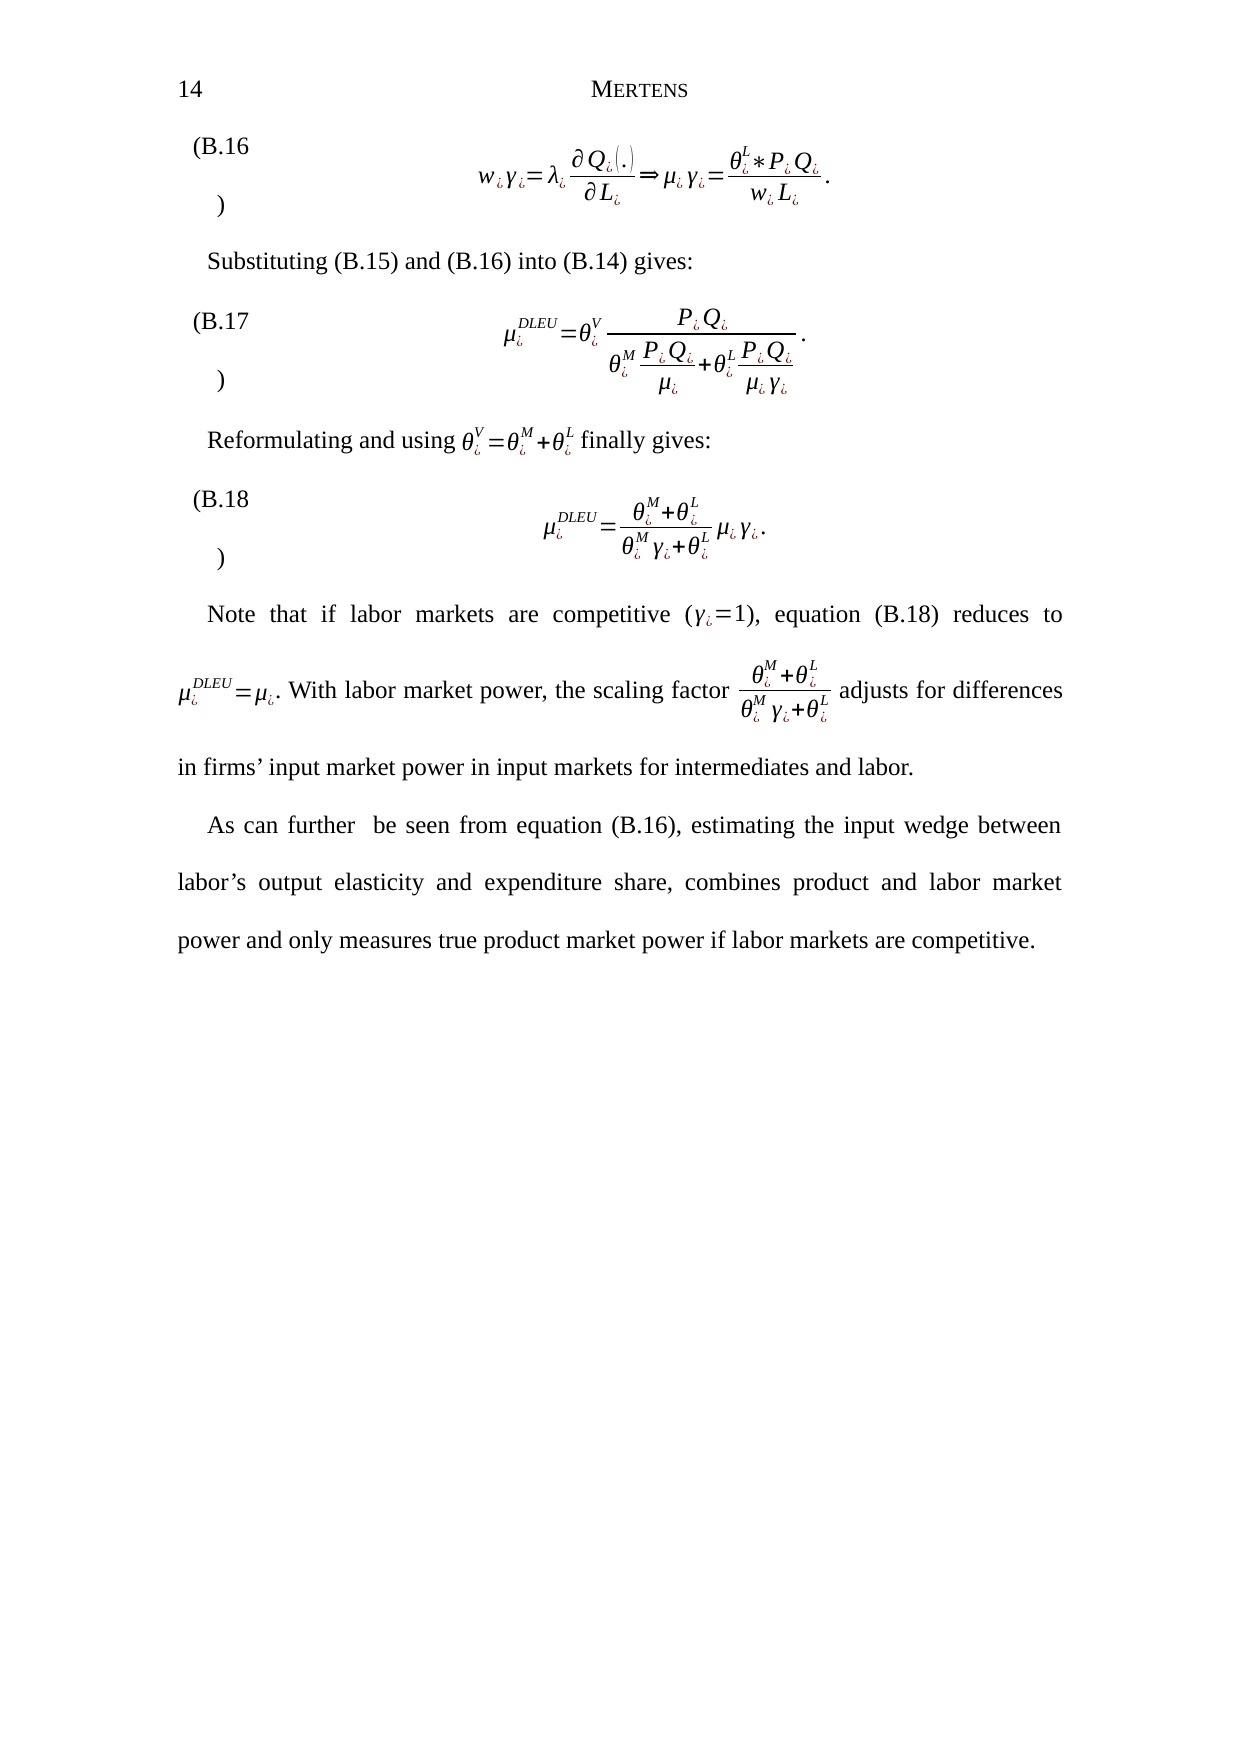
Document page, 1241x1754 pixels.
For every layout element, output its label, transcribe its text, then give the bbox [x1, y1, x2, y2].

text Substituting (B.15) and (B.16) into (B.14) gives: [177, 246, 1063, 275]
text As can further be seen from equation (B.16), estimating the input wedge between labor’s output elasticity and expenditure share, combines product and labor market power and only measures true product market power if labor markets are competitive. [177, 810, 1063, 953]
table_header (B.17) [177, 304, 264, 424]
table_header [264, 304, 1015, 424]
table_header [264, 484, 1015, 599]
table_header (B.16) [177, 131, 264, 246]
text Note that if labor markets are competitive (), equation (B.18) reduces to . With labor market power, the scaling factor adjusts for differences in firms’ input market power in input markets for intermediates and labor. [177, 599, 1063, 781]
text Reformulating and using finally gives: [177, 424, 1063, 455]
table_header (B.18) [177, 484, 264, 599]
table_header [264, 131, 1015, 246]
